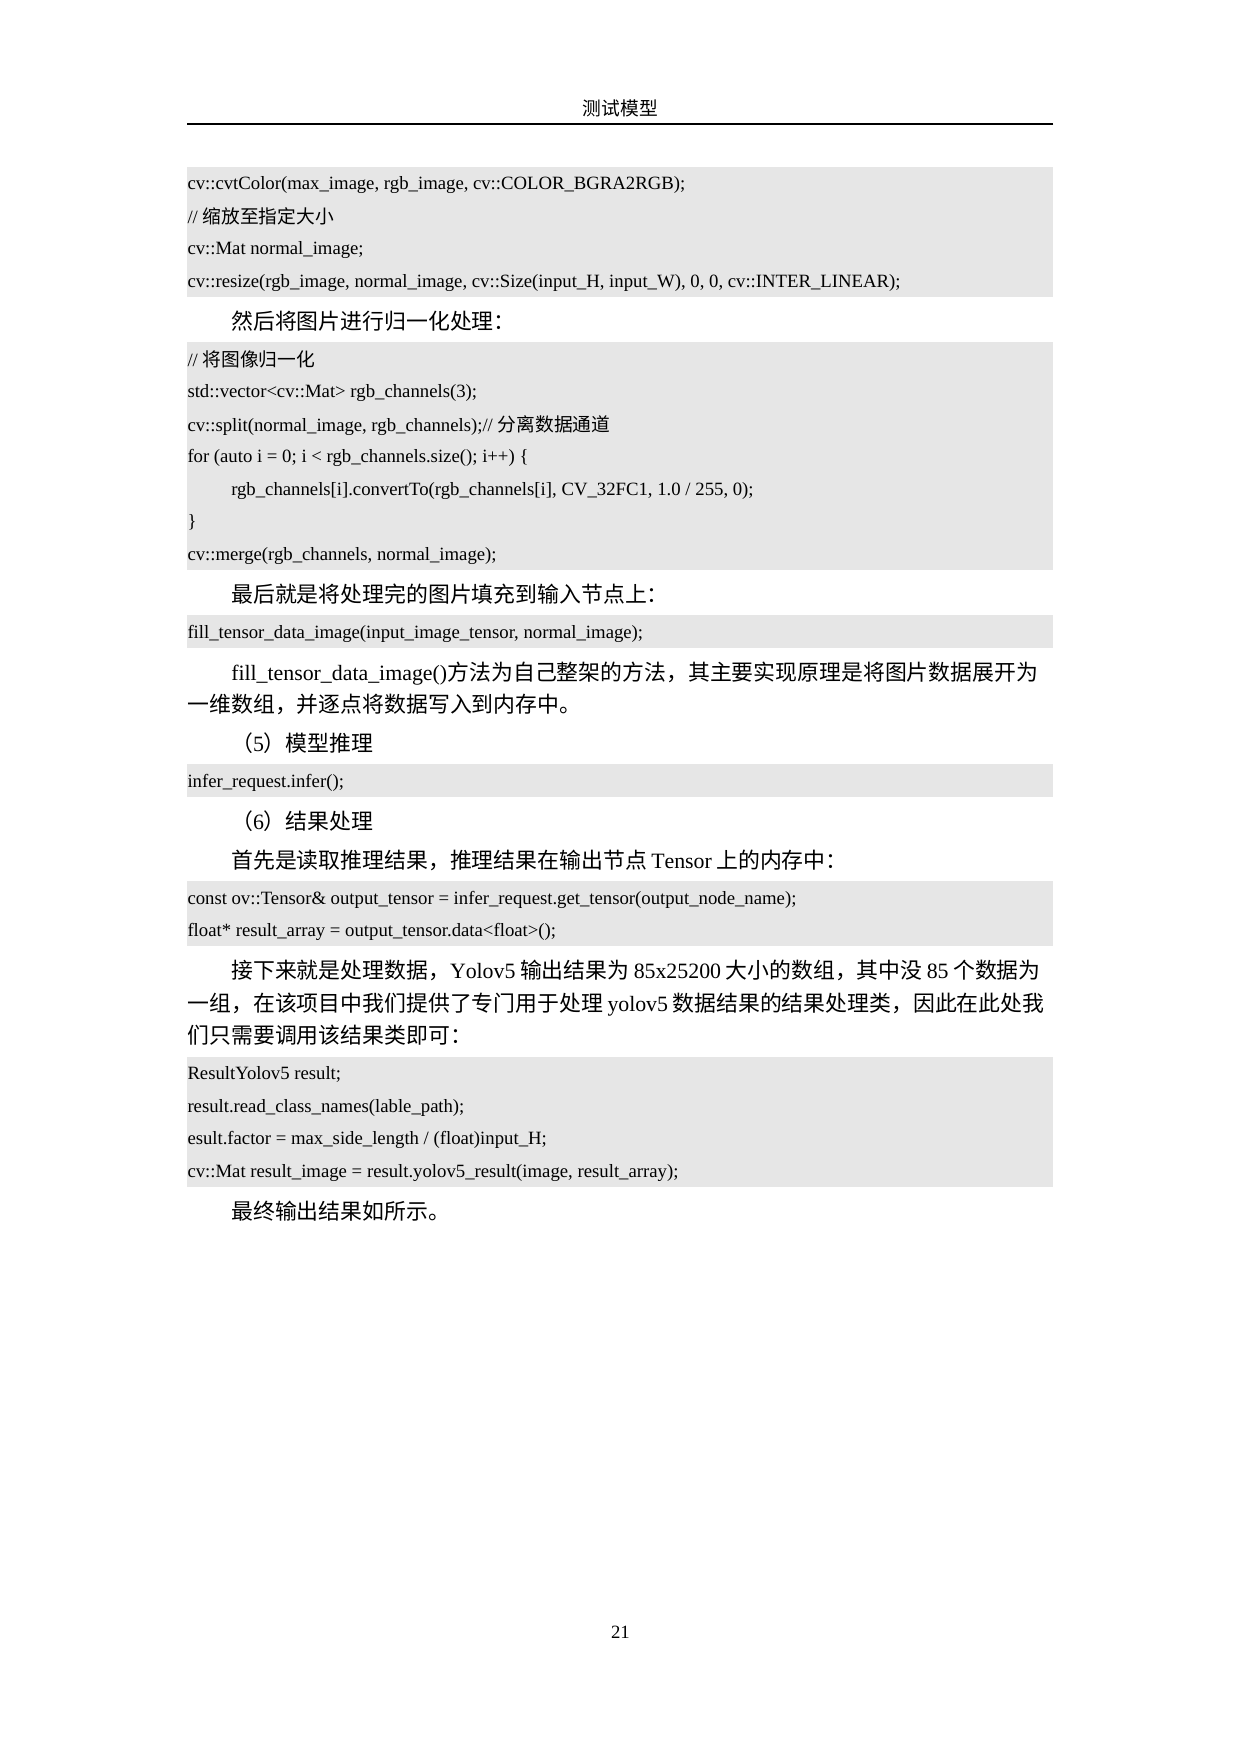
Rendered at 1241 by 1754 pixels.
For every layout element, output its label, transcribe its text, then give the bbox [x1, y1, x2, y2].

text cv::split(normal_image, rgb_channels);// 分离数据通道 [187, 407, 1053, 440]
text （6）结果处理 [187, 803, 1053, 836]
text fill_tensor_data_image(input_image_tensor, normal_image); [187, 615, 1053, 648]
text 最后就是将处理完的图片填充到输入节点上： [187, 576, 1053, 609]
text cv::cvtColor(max_image, rgb_image, cv::COLOR_BGRA2RGB); [187, 167, 1053, 199]
text （5）模型推理 [187, 726, 1053, 758]
text // 缩放至指定大小 [187, 199, 1053, 232]
text cv::Mat result_image = result.yolov5_result(image, result_array); [187, 1154, 1053, 1187]
text 首先是读取推理结果，推理结果在输出节点Tensor上的内存中： [187, 842, 1053, 875]
text ResultYolov5 result; [187, 1057, 1053, 1089]
text fill_tensor_data_image()方法为自己整架的方法，其主要实现原理是将图片数据展开为一维数组，并逐点将数据写入到内存中。 [187, 654, 1053, 719]
text infer_request.infer(); [187, 764, 1053, 797]
text // 将图像归一化 [187, 342, 1053, 375]
text } [187, 505, 1053, 537]
text 接下来就是处理数据，Yolov5输出结果为85x25200大小的数组，其中没85个数据为一组，在该项目中我们提供了专门用于处理yolov5数据结果的结果处理类，因此在此处我们只需要调用该结果类即可： [187, 953, 1053, 1050]
text 最终输出结果如所示。 [187, 1193, 1053, 1226]
text cv::resize(rgb_image, normal_image, cv::Size(input_H, input_W), 0, 0, cv::INTER_LINEAR); [187, 264, 1053, 297]
text esult.factor = max_side_length / (float)input_H; [187, 1122, 1053, 1154]
text 然后将图片进行归一化处理： [187, 303, 1053, 336]
text std::vector<cv::Mat> rgb_channels(3); [187, 375, 1053, 407]
text rgb_channels[i].convertTo(rgb_channels[i], CV_32FC1, 1.0 / 255, 0); [187, 472, 1053, 505]
text for (auto i = 0; i < rgb_channels.size(); i++) { [187, 440, 1053, 472]
text float* result_array = output_tensor.data<float>(); [187, 914, 1053, 946]
text cv::Mat normal_image; [187, 232, 1053, 264]
text cv::merge(rgb_channels, normal_image); [187, 537, 1053, 570]
text const ov::Tensor& output_tensor = infer_request.get_tensor(output_node_name); [187, 881, 1053, 914]
text result.read_class_names(lable_path); [187, 1089, 1053, 1122]
